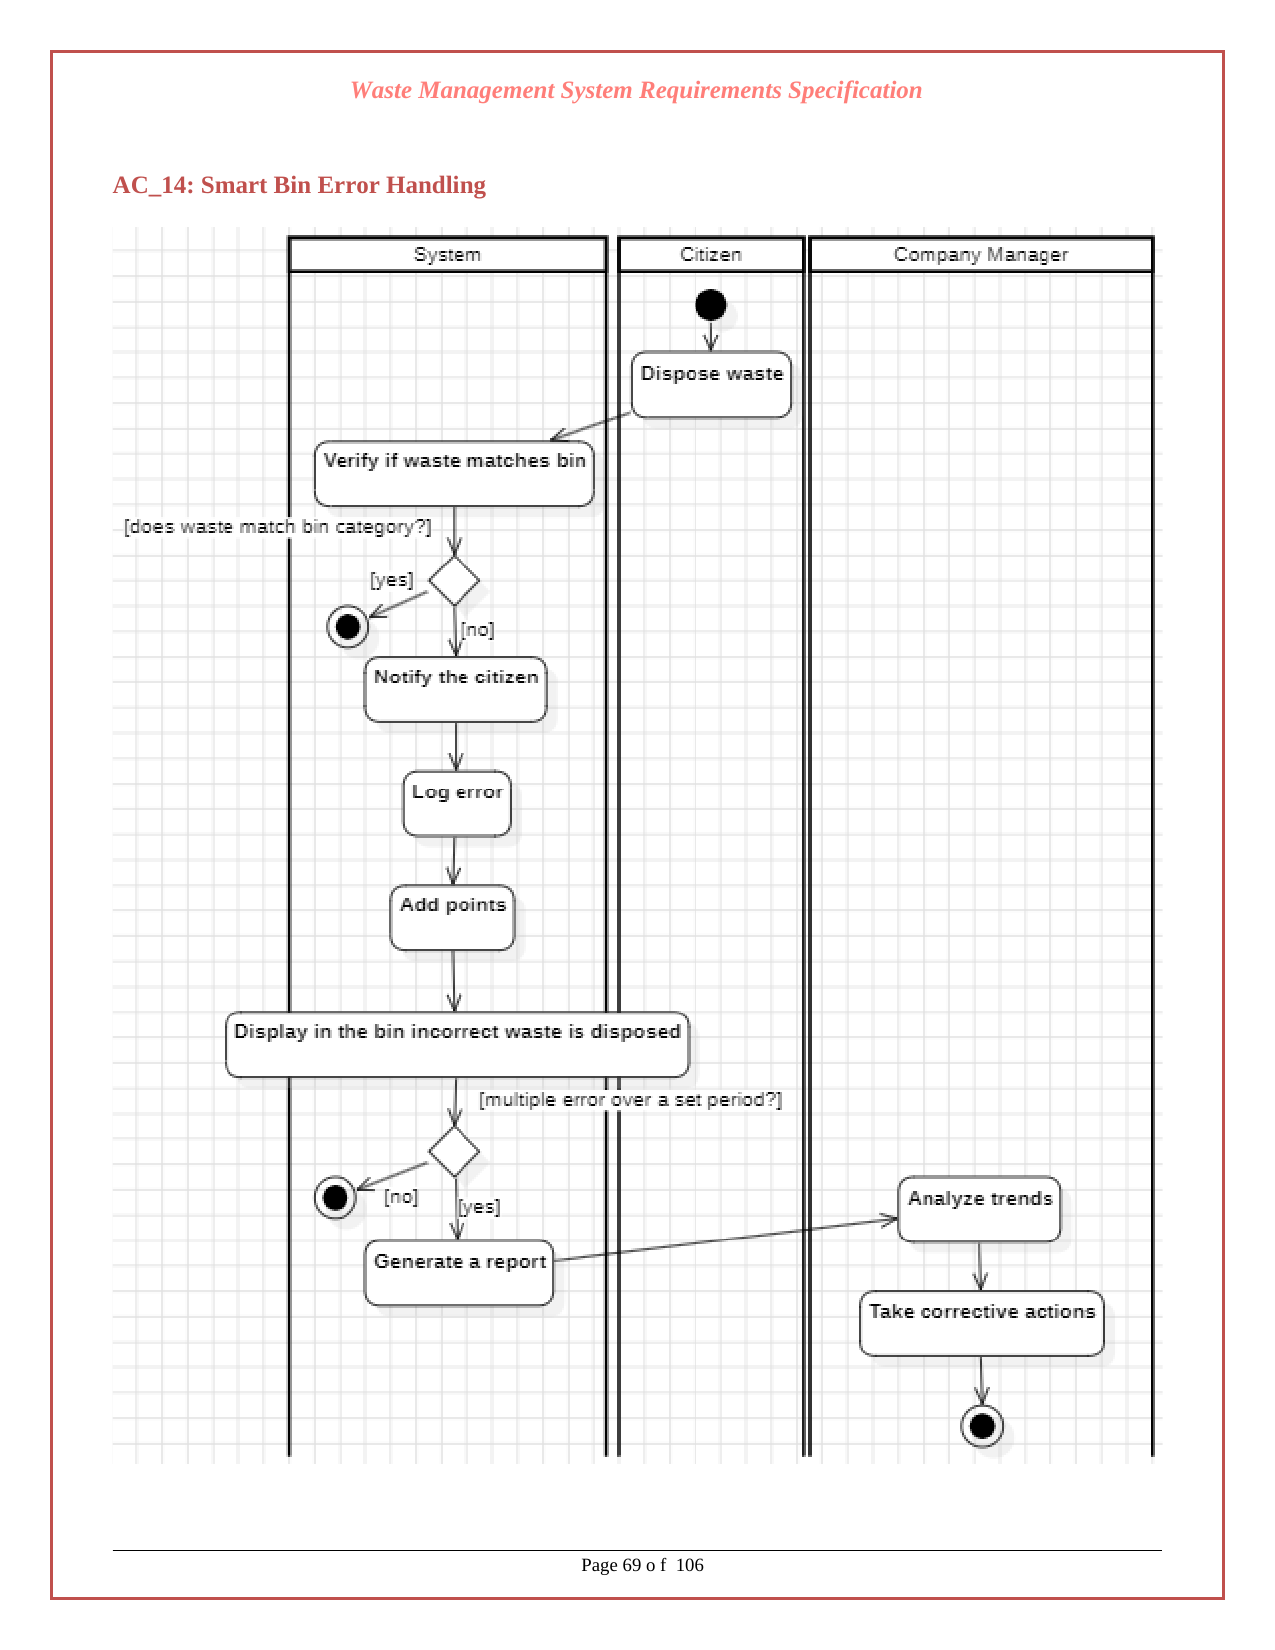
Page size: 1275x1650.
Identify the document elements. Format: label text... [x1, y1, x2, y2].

picture [112, 227, 1163, 1464]
text AC_14: Smart Bin Error Handling [112, 170, 1162, 199]
